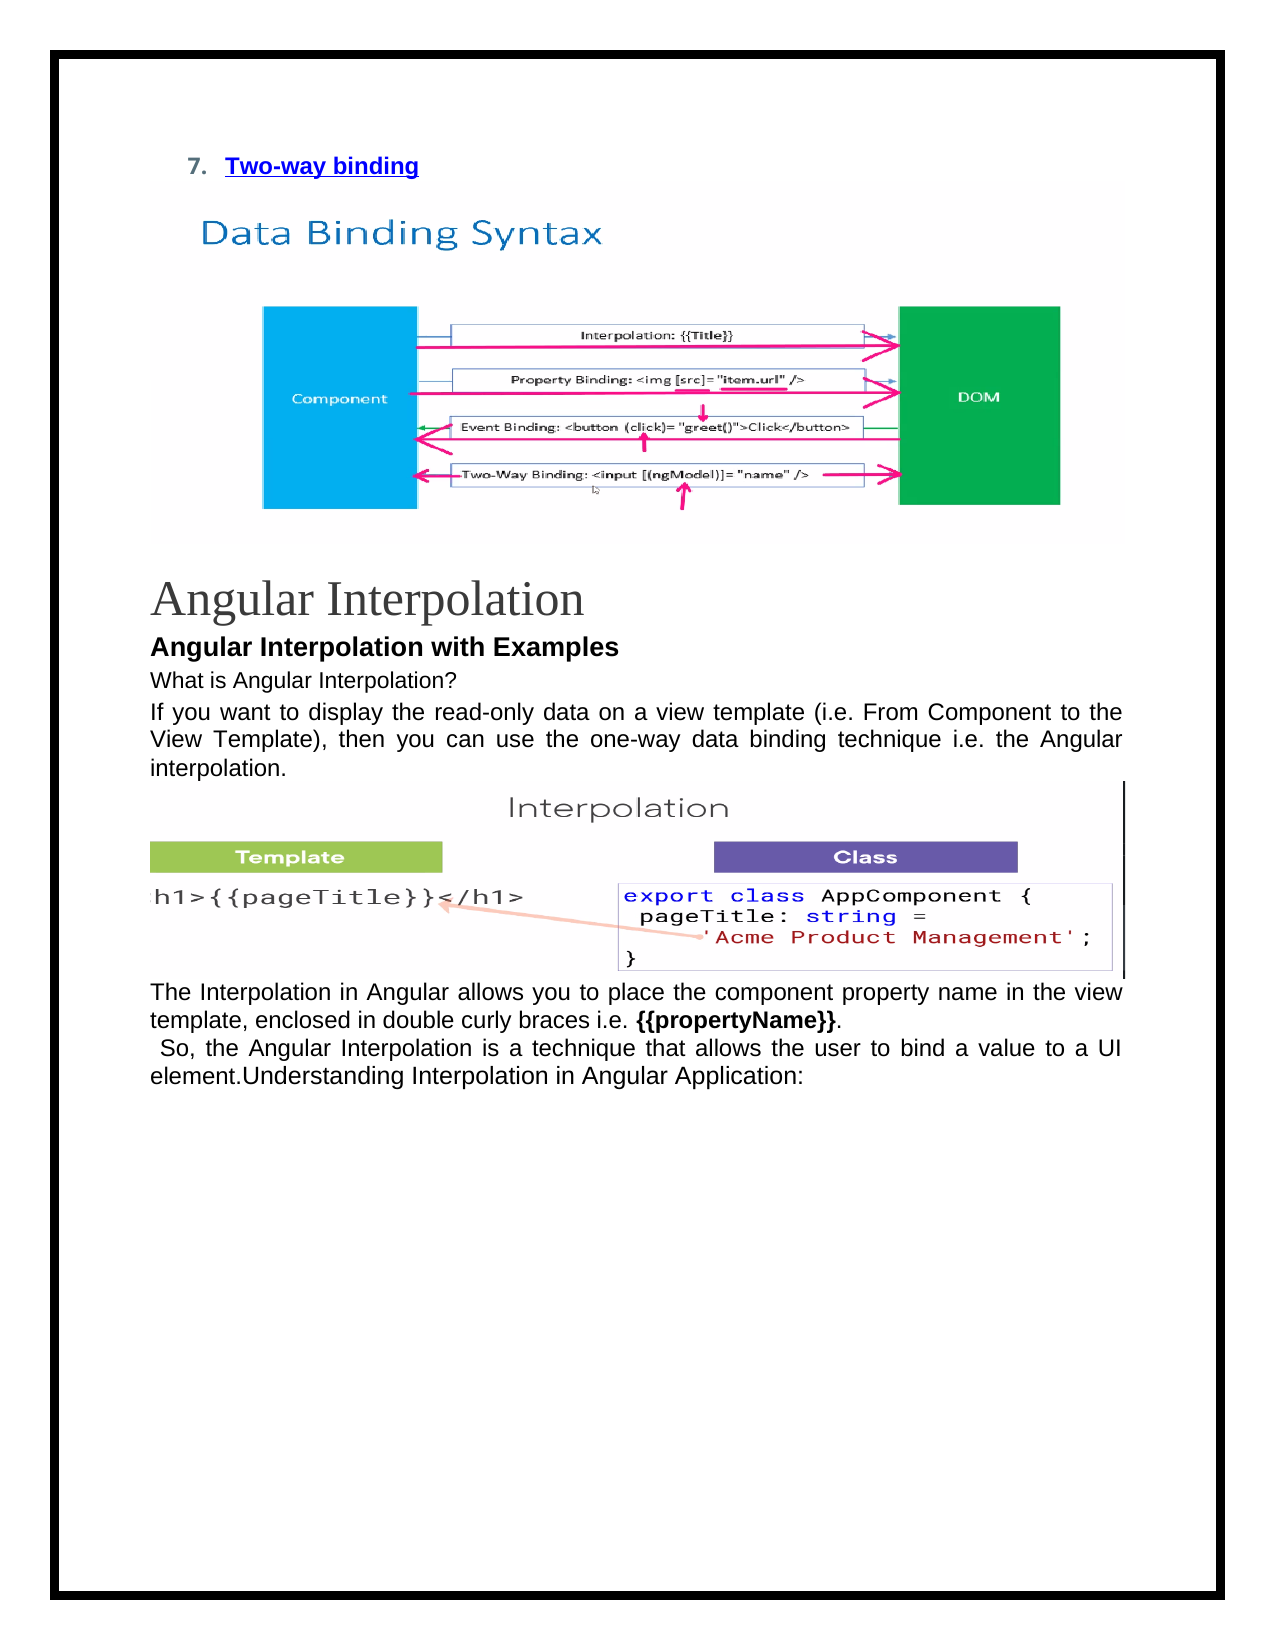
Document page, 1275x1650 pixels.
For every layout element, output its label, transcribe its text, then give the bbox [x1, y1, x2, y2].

subtitle Angular Interpolation with Examples [150, 631, 1125, 662]
text If you want to display the read-only data on a view template (i.e. From Component to the View Template), then you can use the one-way data binding technique i.e. the Angular interpolation. [150, 697, 1125, 781]
text The Interpolation in Angular allows you to place the component property name in the view template, enclosed in double curly braces i.e. {{propertyName}}. [150, 979, 1125, 1033]
subtitle Angular Interpolation [150, 569, 1125, 626]
subtitle What is Angular Interpolation? [150, 667, 1125, 693]
list Two-way binding [187, 150, 1125, 181]
text So, the Angular Interpolation is a technique that allows the user to bind a value to a UI element.Understanding Interpolation in Angular Application: [150, 1033, 1125, 1090]
picture [150, 781, 1125, 979]
picture [150, 181, 1125, 544]
